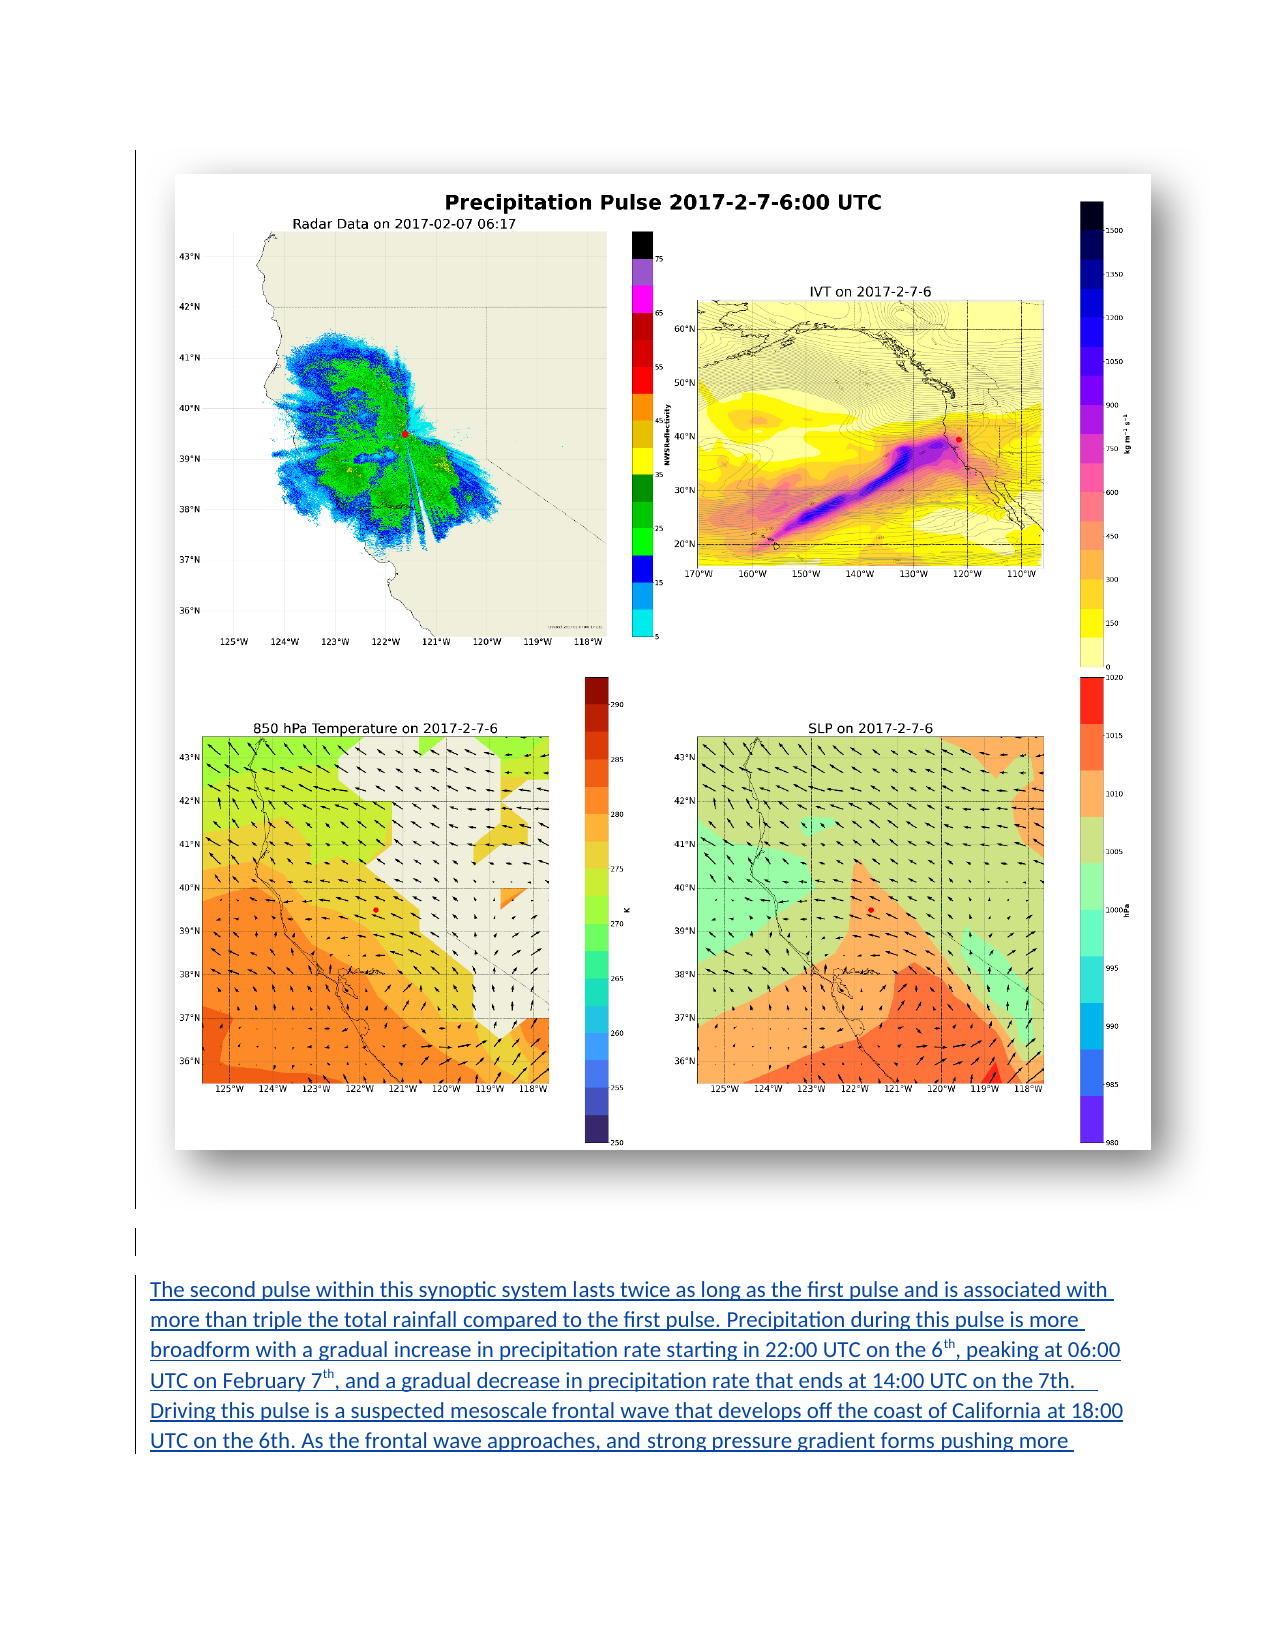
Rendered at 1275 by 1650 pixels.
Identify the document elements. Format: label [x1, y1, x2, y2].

picture [175, 174, 1151, 1150]
